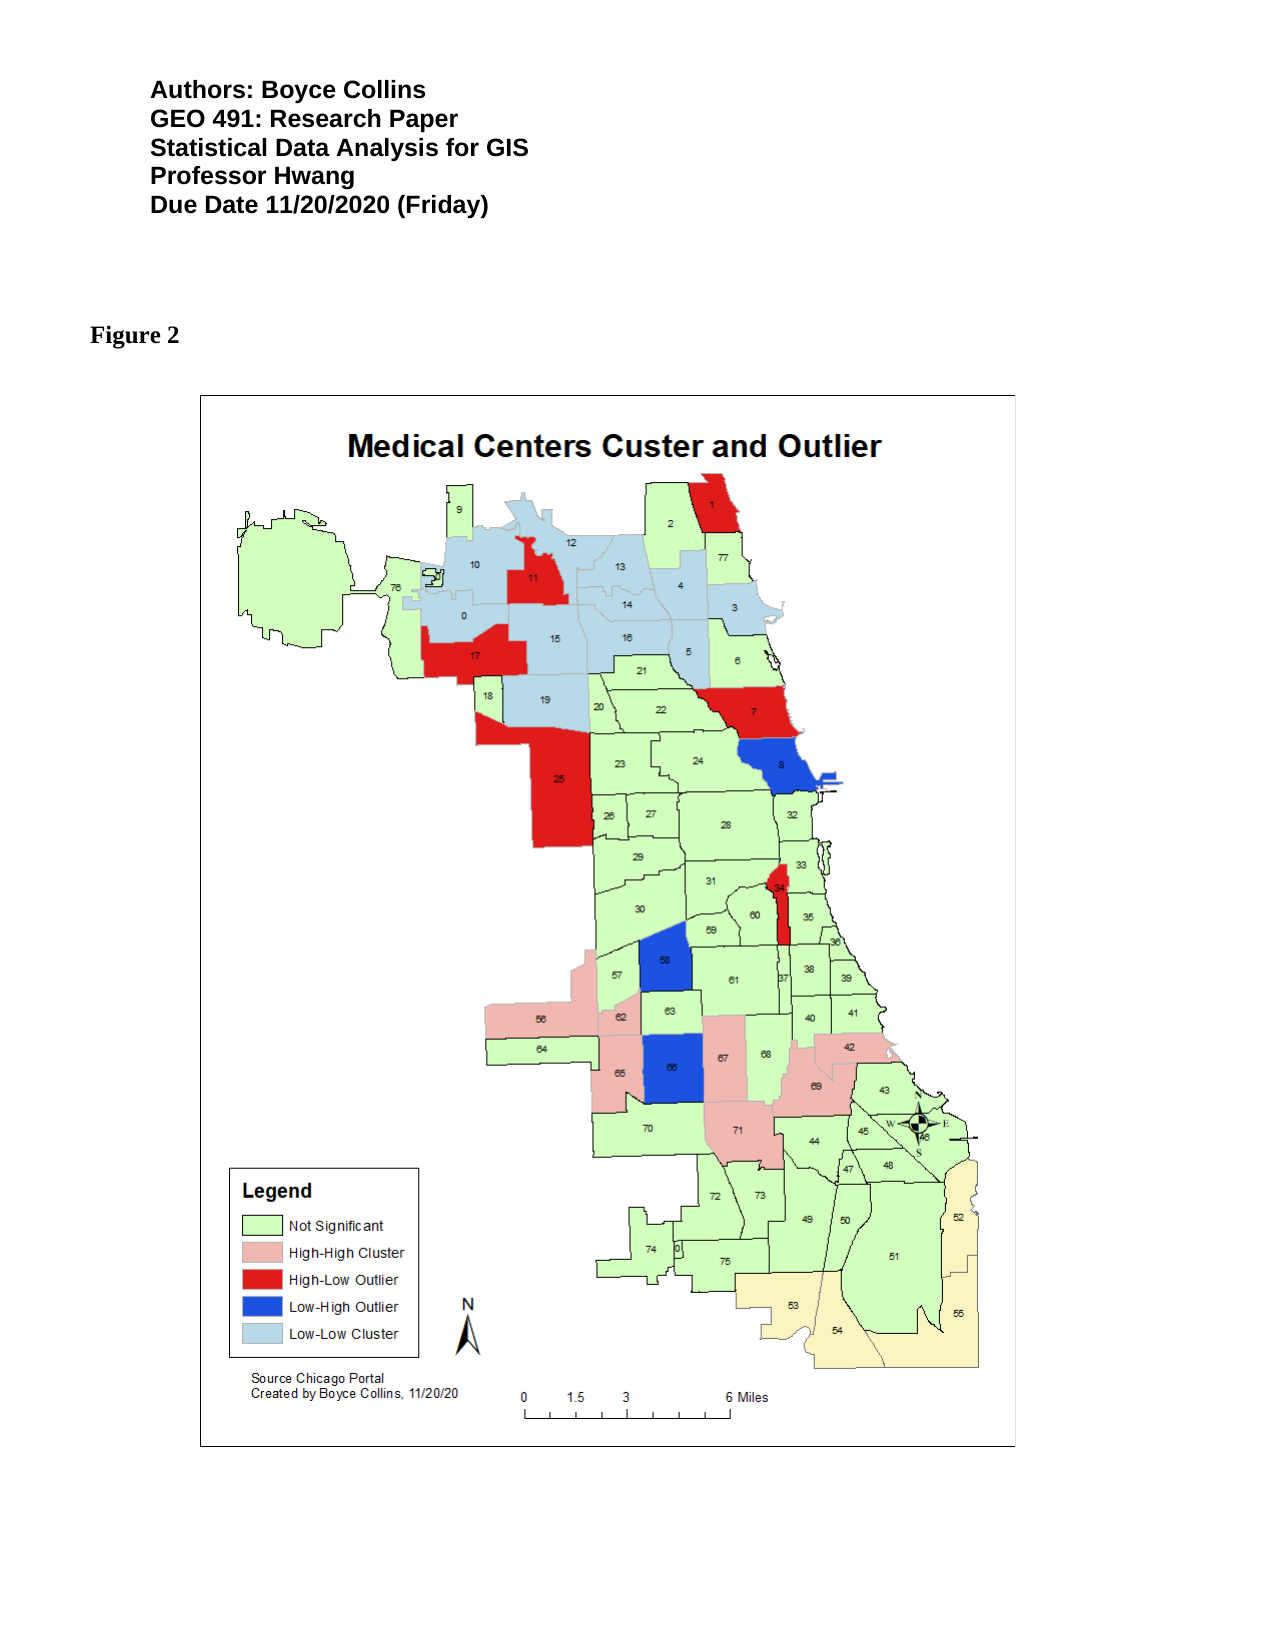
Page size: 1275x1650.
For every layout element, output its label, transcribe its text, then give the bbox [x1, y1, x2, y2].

picture [199, 392, 1016, 1449]
text Figure 2 [90, 320, 1125, 349]
